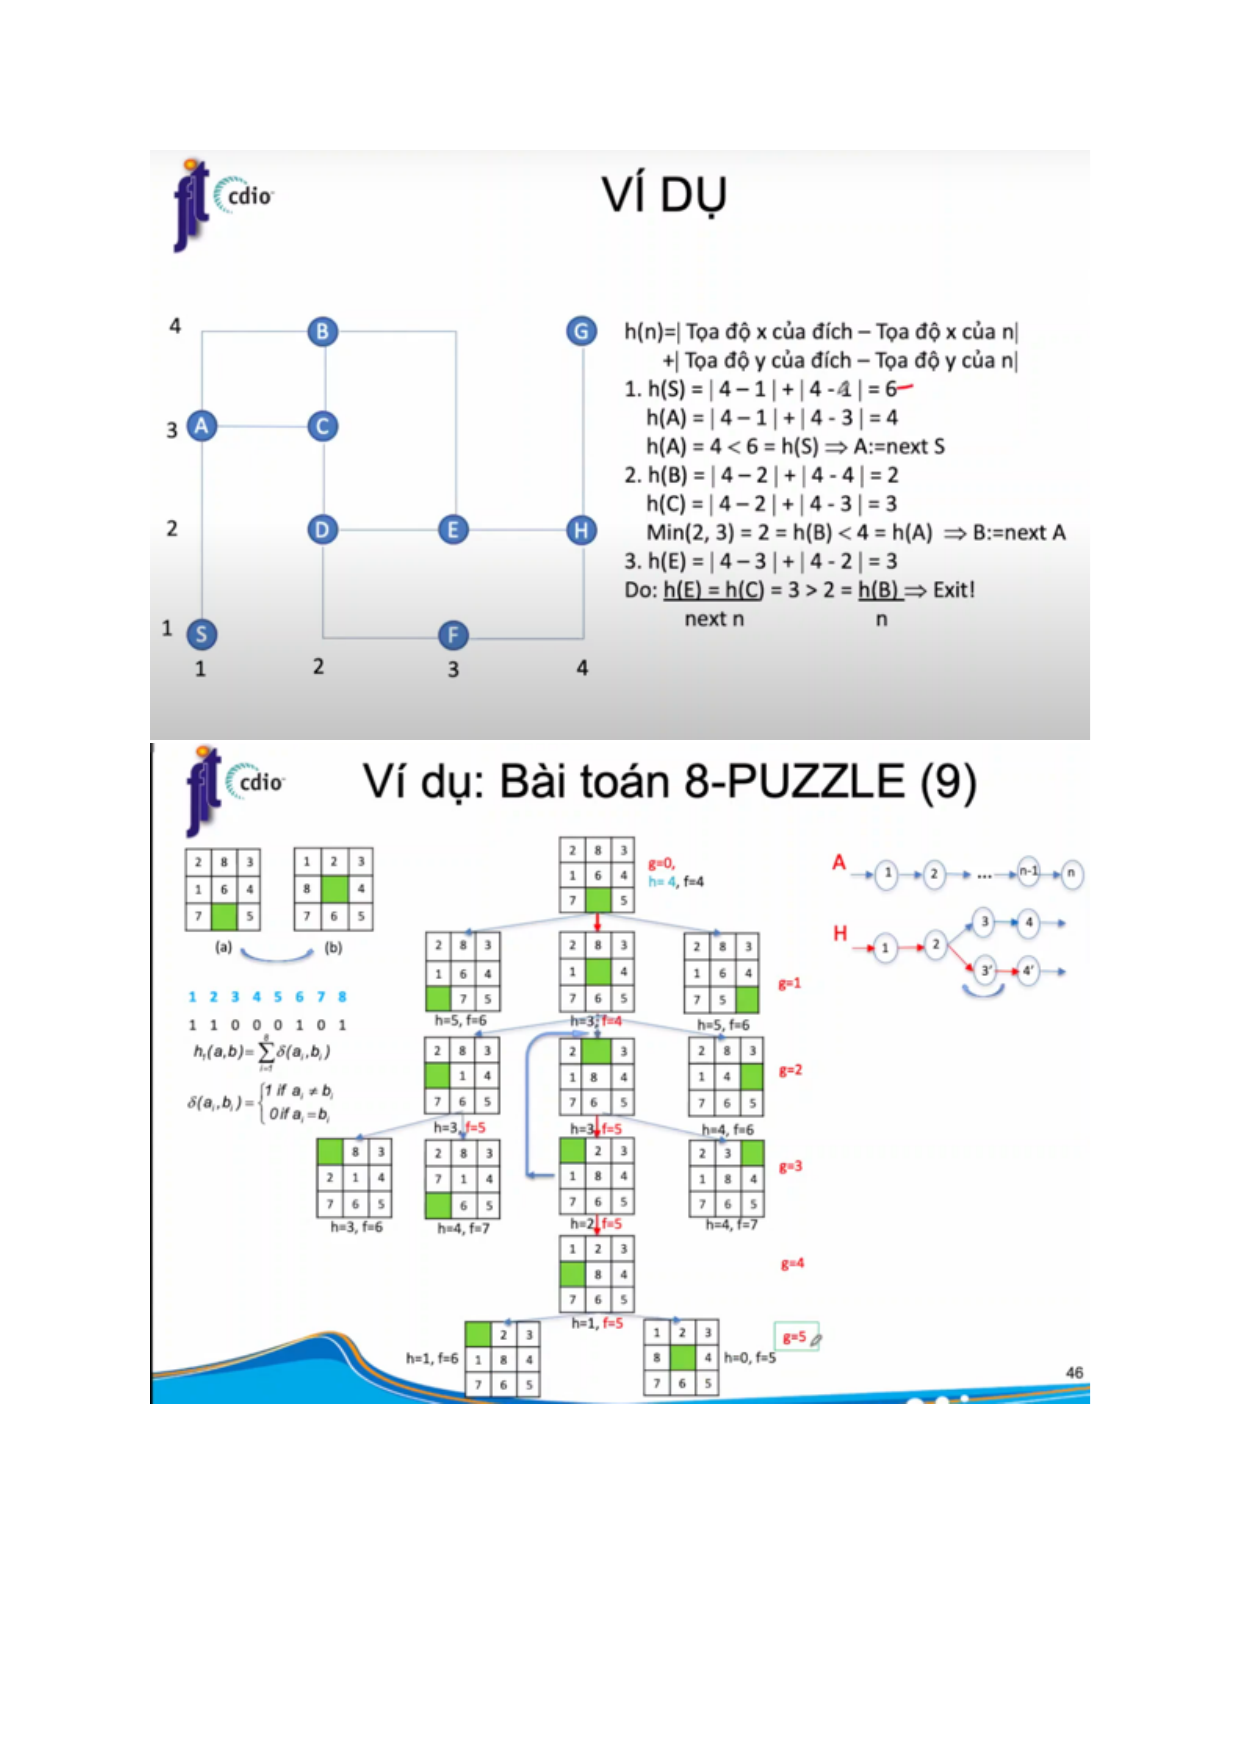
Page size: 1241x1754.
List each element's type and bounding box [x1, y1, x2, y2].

picture [150, 743, 1091, 1404]
picture [998, 1393, 1091, 1404]
picture [150, 150, 1091, 740]
